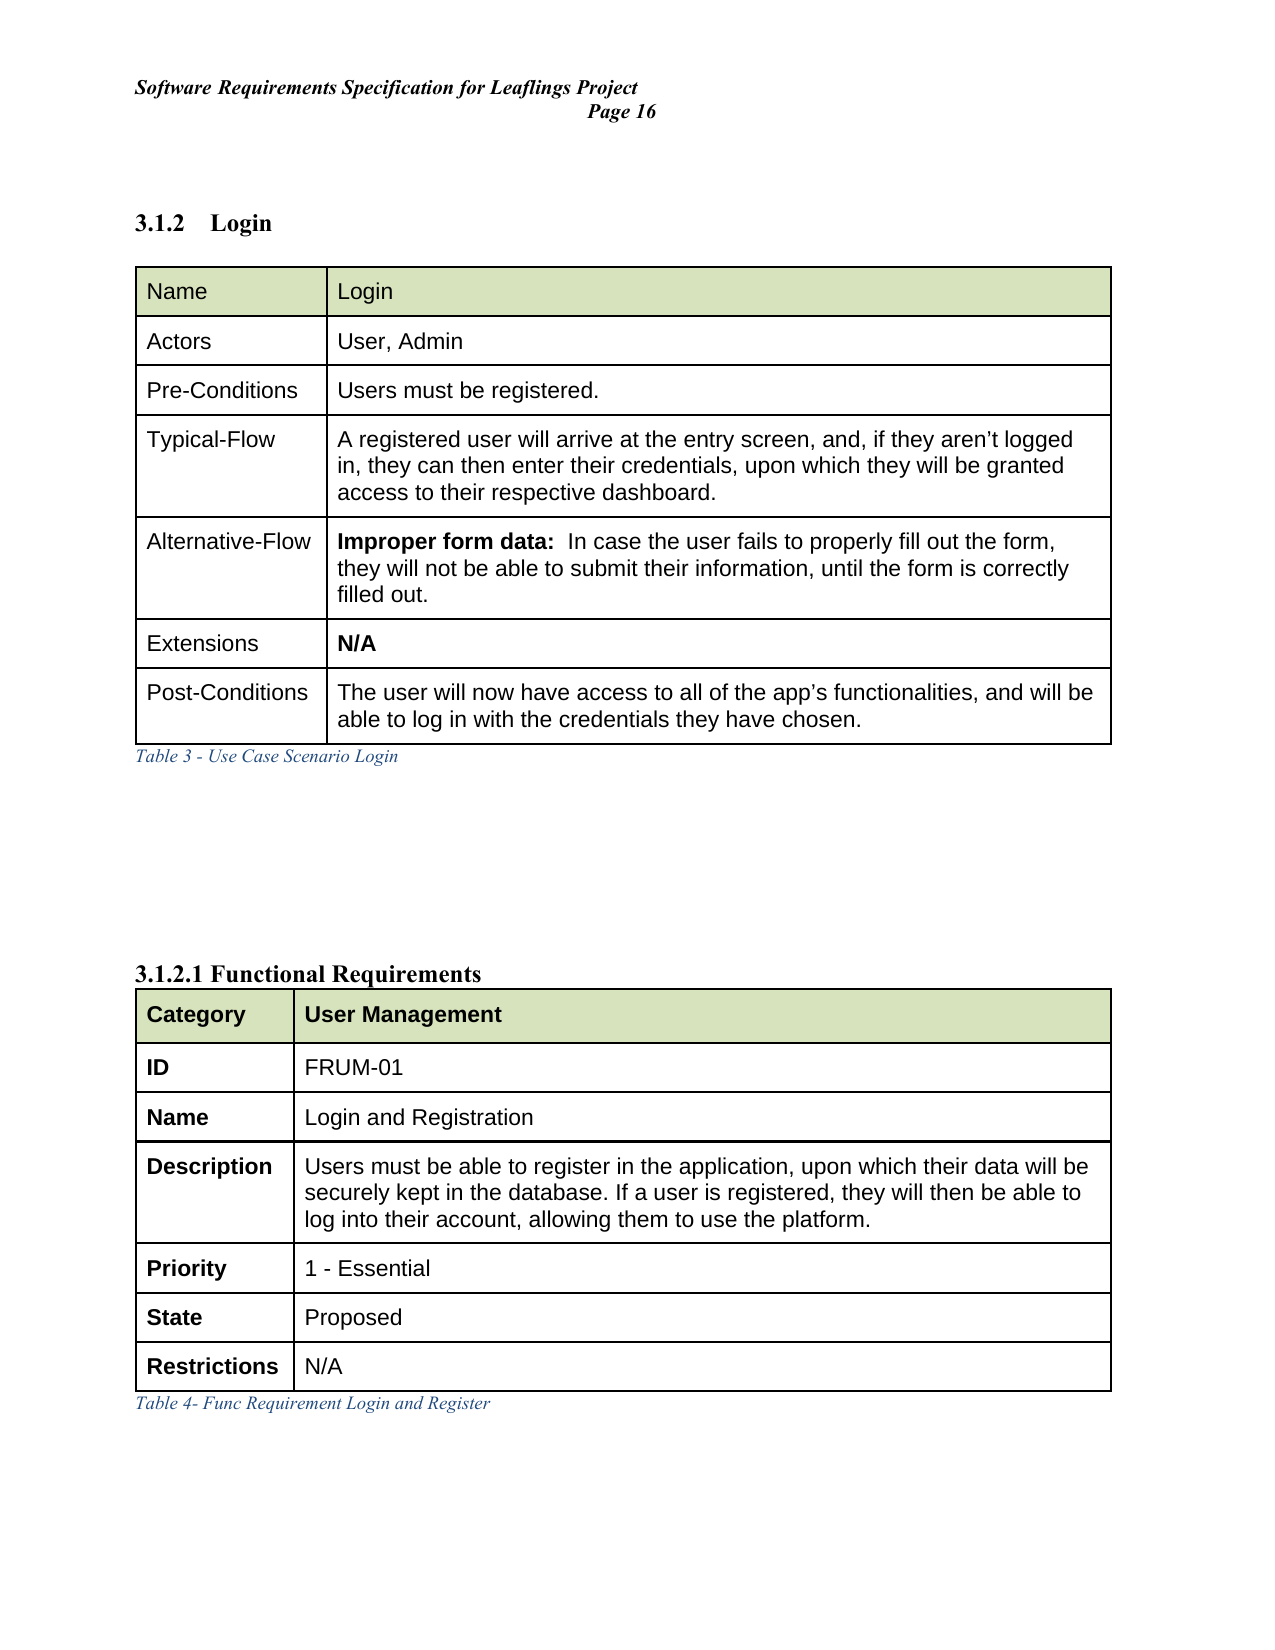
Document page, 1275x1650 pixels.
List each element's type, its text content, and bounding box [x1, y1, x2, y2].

table_cell Pre-Conditions [137, 366, 326, 414]
table_cell Description [137, 1143, 293, 1242]
table_cell Improper form data: In case the user fails to properly fill out the form, they will not be able to submit their information, until the form is correctly filled out. [328, 518, 1110, 618]
text Table - Use Case Scenario Login [135, 744, 1140, 766]
table_header Category [137, 990, 293, 1042]
table_cell N/A [295, 1343, 1110, 1390]
table_cell State [137, 1294, 293, 1341]
table_cell A registered user will arrive at the entry screen, and, if they aren’t logged in, they can then enter their credentials, upon which they will be granted access to their respective dashboard. [328, 416, 1110, 516]
text Table - Func Requirement Login and Register [135, 1392, 1140, 1414]
table_cell Users must be registered. [328, 366, 1110, 414]
table_cell Users must be able to register in the application, upon which their data will be securely kept in the database. If a user is registered, they will then be able to log into their account, allowing them to use the platform. [295, 1143, 1110, 1242]
list Functional Requirements [135, 959, 1140, 988]
table_header Login [328, 268, 1110, 315]
table_cell Typical-Flow [137, 416, 326, 516]
list Login [135, 208, 1140, 237]
table_cell Priority [137, 1244, 293, 1292]
table_cell Post-Conditions [137, 669, 326, 742]
table_cell FRUM-01 [295, 1044, 1110, 1091]
table_cell Alternative-Flow [137, 518, 326, 618]
table_cell User, Admin [328, 317, 1110, 364]
table_cell 1 - Essential [295, 1244, 1110, 1292]
table_cell Login and Registration [295, 1093, 1110, 1140]
table_cell N/A [328, 620, 1110, 667]
table_cell Restrictions [137, 1343, 293, 1390]
table_header Name [137, 268, 326, 315]
table_cell Actors [137, 317, 326, 364]
table_cell Proposed [295, 1294, 1110, 1341]
table_cell ID [137, 1044, 293, 1091]
table_cell Extensions [137, 620, 326, 667]
table_cell Name [137, 1093, 293, 1140]
table_cell The user will now have access to all of the app’s functionalities, and will be able to log in with the credentials they have chosen. [328, 669, 1110, 742]
table_header User Management [295, 990, 1110, 1042]
